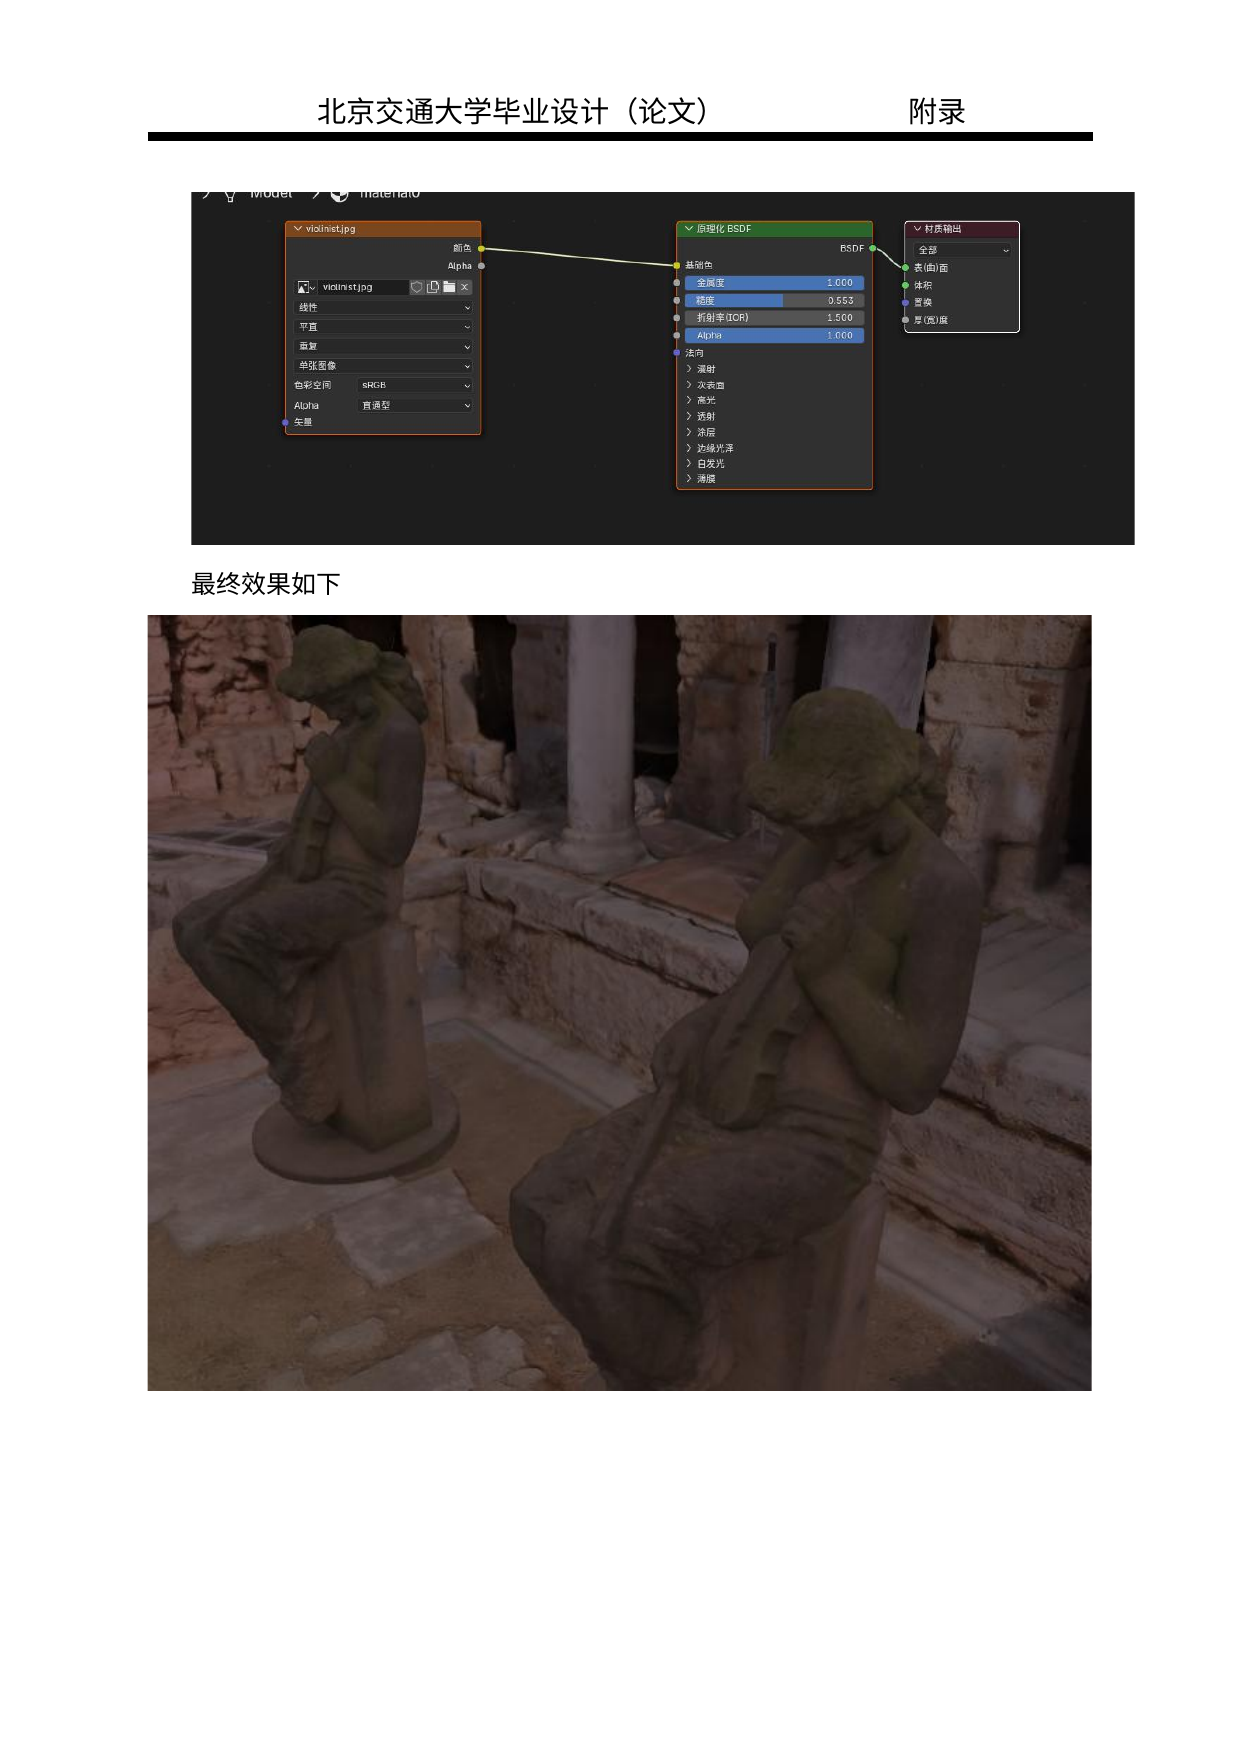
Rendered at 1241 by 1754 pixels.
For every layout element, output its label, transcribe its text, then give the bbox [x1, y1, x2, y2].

picture [191, 192, 1135, 545]
text 最终效果如下 [148, 550, 1092, 615]
picture [147, 615, 1092, 1391]
